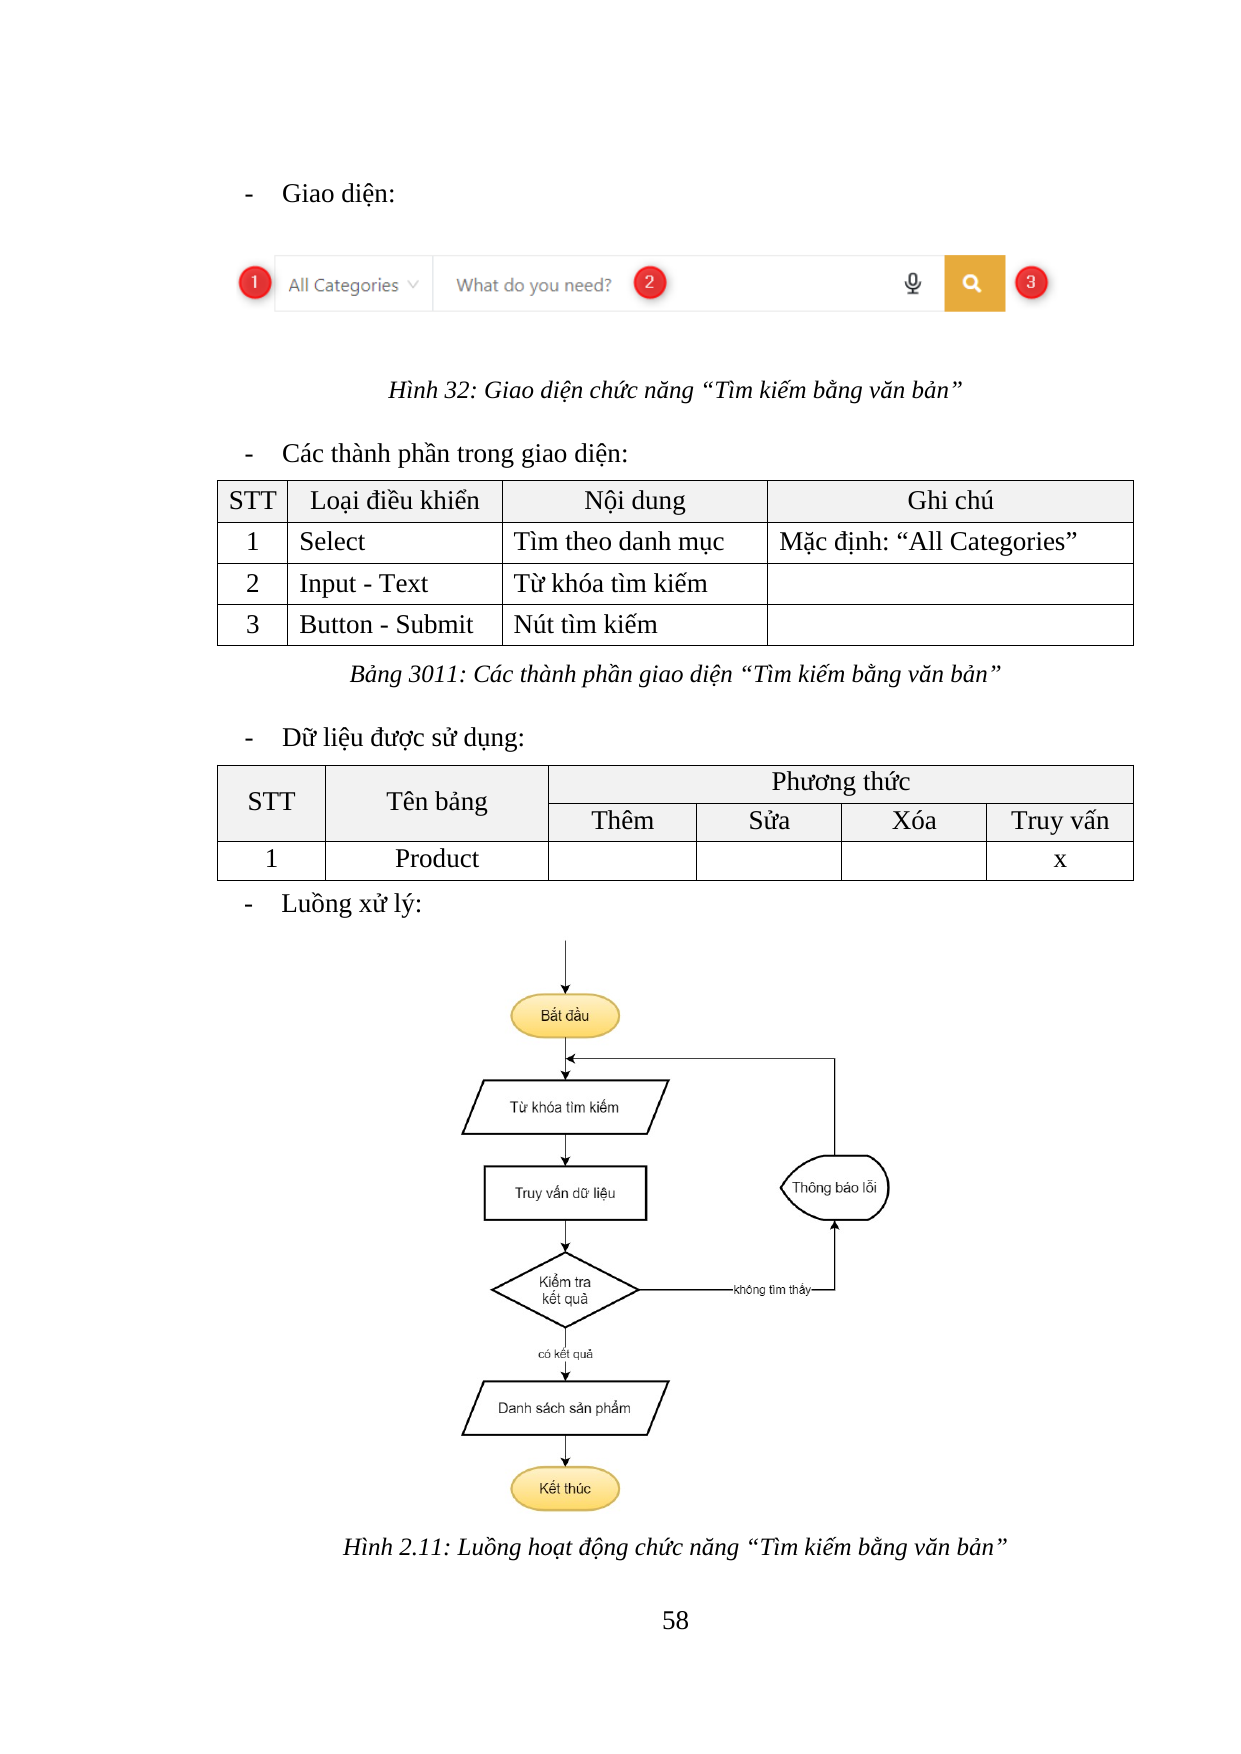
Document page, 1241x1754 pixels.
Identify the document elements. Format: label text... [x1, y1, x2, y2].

table_cell 1 [218, 523, 287, 563]
table_header STT [218, 766, 325, 841]
table_cell Sửa [697, 804, 841, 841]
table_cell Truy vấn [987, 804, 1133, 841]
text Hình 2.10: Giao diện chức năng “Tìm kiếm bằng văn bản” [229, 375, 1122, 403]
list Dữ liệu được sử dụng: [244, 721, 1122, 752]
table_cell Mặc định: “All Categories” [768, 523, 1133, 563]
table_cell Button - Submit [288, 605, 502, 645]
table_cell Nút tìm kiếm [503, 605, 767, 645]
table_cell [549, 842, 696, 879]
table_cell Input - Text [288, 564, 502, 604]
table_cell [697, 842, 841, 879]
table_header Nội dung [503, 481, 767, 522]
table_cell 1 [218, 842, 325, 879]
table_cell [768, 564, 1133, 604]
table_cell Product [326, 842, 548, 879]
table_header Phương thức [549, 766, 1133, 803]
text Bảng 2.11: Các thành phần giao diện “Tìm kiếm bằng văn bản” [229, 659, 1122, 688]
list Giao diện: [244, 177, 1122, 208]
table_header STT [218, 481, 287, 522]
list Luồng xử lý: [244, 887, 1122, 918]
table_cell 2 [218, 564, 287, 604]
table_cell Select [288, 523, 502, 563]
table_header Loại điều khiển [288, 481, 502, 522]
table_cell Xóa [842, 804, 986, 841]
table_header Tên bảng [326, 766, 548, 841]
table_cell Từ khóa tìm kiếm [503, 564, 767, 604]
text Hình 2.11: Luồng hoạt động chức năng “Tìm kiếm bằng văn bản” [229, 1532, 1122, 1561]
table_cell x [987, 842, 1133, 879]
table_cell Tìm theo danh mục [503, 523, 767, 563]
table_header Ghi chú [768, 481, 1133, 522]
table_cell 3 [218, 605, 287, 645]
table_cell [768, 605, 1133, 645]
table_cell Thêm [549, 804, 696, 841]
table_cell [842, 842, 986, 879]
picture [459, 930, 892, 1514]
picture [236, 220, 1115, 356]
list Các thành phần trong giao diện: [244, 437, 1122, 468]
